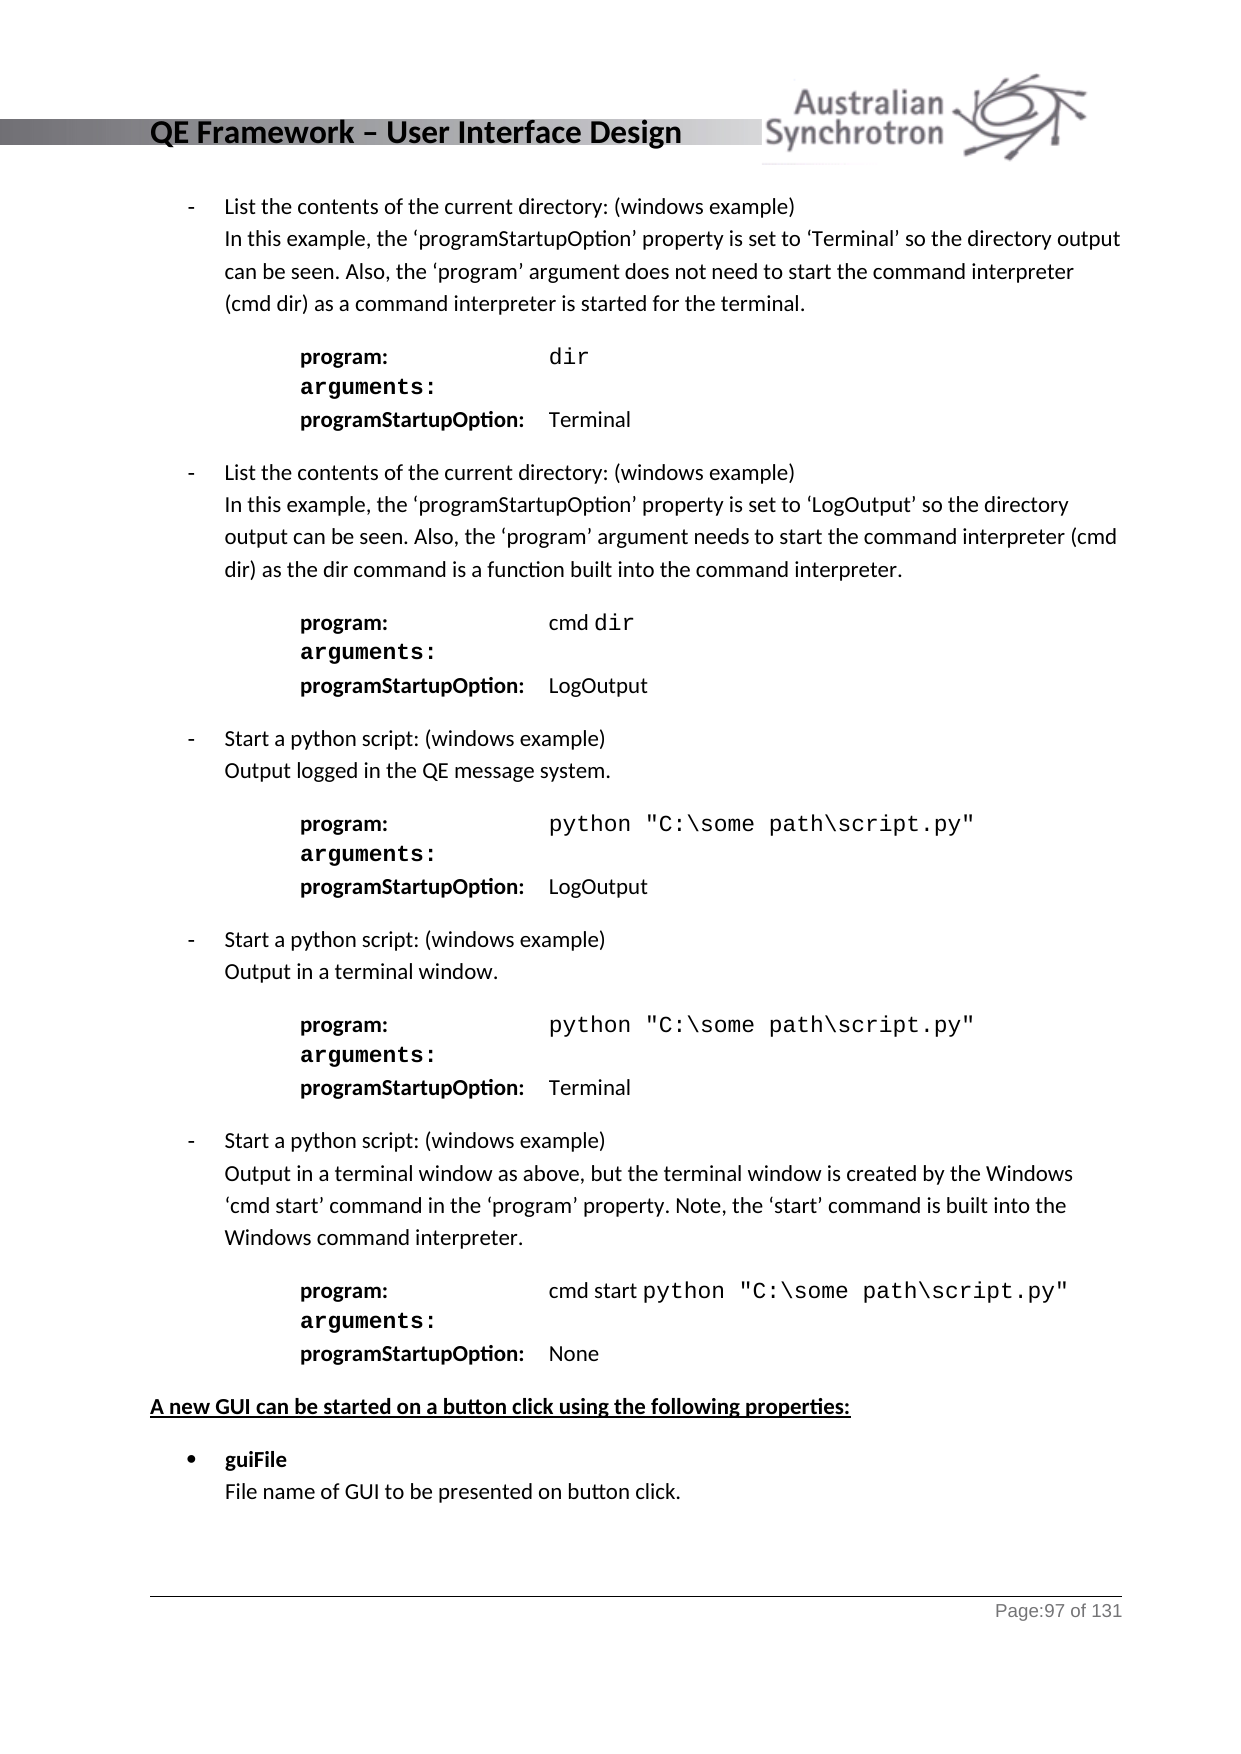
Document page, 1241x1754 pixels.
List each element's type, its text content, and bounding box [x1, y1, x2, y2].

list Start a python script: (windows example) Output logged in the QE message system. [187, 724, 1122, 784]
text program: dir arguments: programStartupOption: Terminal [300, 342, 1122, 433]
text program: cmd dir arguments: programStartupOption: LogOutput [300, 608, 1122, 699]
list Start a python script: (windows example) Output in a terminal window as above, but the terminal window is created by the Windows ‘cmd start’ command in the ‘program’ property. Note, the ‘start’ command is built into the Windows command interpreter. [187, 1127, 1122, 1251]
text program: python "C:\some path\script.py" arguments: programStartupOption: Terminal [300, 1010, 1122, 1102]
text A new GUI can be started on a button click using the following properties: [150, 1392, 1122, 1420]
text program: cmd start python "C:\some path\script.py" arguments: programStartupOption: None [300, 1276, 1122, 1367]
picture [155, 125, 168, 140]
list List the contents of the current directory: (windows example) In this example, the ‘programStartupOption’ property is set to ‘LogOutput’ so the directory output can be seen. Also, the ‘program’ argument needs to start the command interpreter (cmd dir) as the dir command is a function built into the command interpreter. [187, 458, 1122, 583]
picture [0, 73, 1090, 165]
list List the contents of the current directory: (windows example) In this example, the ‘programStartupOption’ property is set to ‘Terminal’ so the directory output can be seen. Also, the ‘program’ argument does not need to start the command interpreter (cmd dir) as a command interpreter is started for the terminal. [187, 192, 1122, 317]
list Start a python script: (windows example) Output in a terminal window. [187, 925, 1122, 985]
text program: python "C:\some path\script.py" arguments: programStartupOption: LogOutput [300, 809, 1122, 900]
